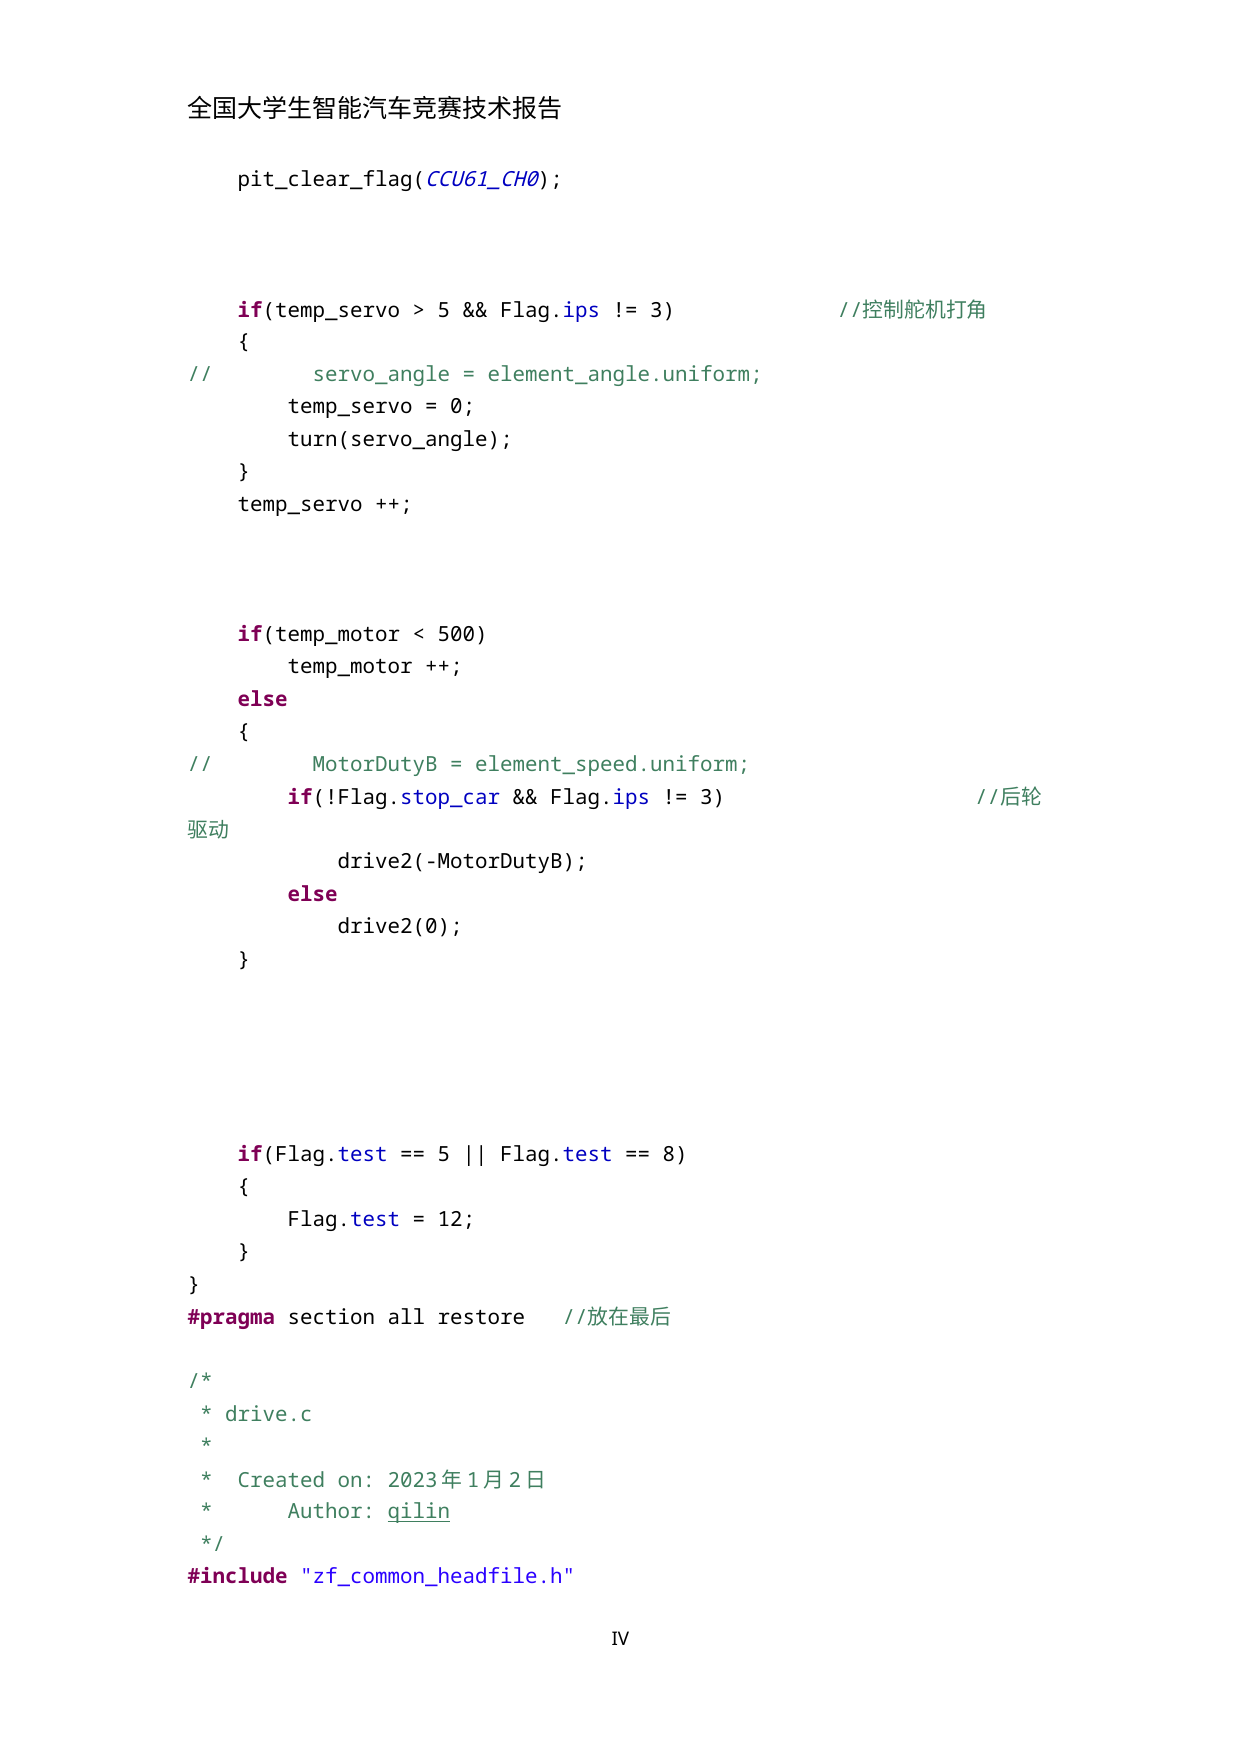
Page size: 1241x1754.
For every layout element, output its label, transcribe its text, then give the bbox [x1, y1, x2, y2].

text // MotorDutyB = element_speed.uniform; [187, 747, 1053, 779]
text turn(servo_angle); [187, 422, 1053, 454]
text */ [187, 1527, 1053, 1559]
text drive2(-MotorDutyB); [187, 844, 1053, 877]
text * drive.c [187, 1397, 1053, 1429]
text #include "zf_common_headfile.h" [187, 1559, 1053, 1592]
text } [187, 1234, 1053, 1267]
text temp_servo ++; [187, 487, 1053, 519]
text else [187, 877, 1053, 909]
text Flag.test = 12; [187, 1202, 1053, 1234]
text if(temp_servo > 5 && Flag.ips != 3) //控制舵机打角 [187, 292, 1053, 324]
text /* [187, 1364, 1053, 1397]
text #pragma section all restore //放在最后 [187, 1299, 1053, 1332]
text temp_motor ++; [187, 649, 1053, 682]
text drive2(0); [187, 909, 1053, 942]
text if(!Flag.stop_car && Flag.ips != 3) //后轮驱动 [187, 779, 1053, 844]
text pit_clear_flag(CCU61_CH0); [187, 162, 1053, 194]
text } [187, 454, 1053, 487]
text temp_servo = 0; [187, 389, 1053, 422]
text } [187, 942, 1053, 974]
text * Author: qilin [187, 1494, 1053, 1527]
text { [187, 324, 1053, 357]
text } [187, 1267, 1053, 1299]
text if(temp_motor < 500) [187, 617, 1053, 649]
text { [187, 714, 1053, 747]
text if(Flag.test == 5 || Flag.test == 8) [187, 1137, 1053, 1169]
text else [187, 682, 1053, 714]
text { [187, 1169, 1053, 1202]
text // servo_angle = element_angle.uniform; [187, 357, 1053, 389]
text * Created on: 2023年1月2日 [187, 1462, 1053, 1494]
text * [187, 1429, 1053, 1462]
